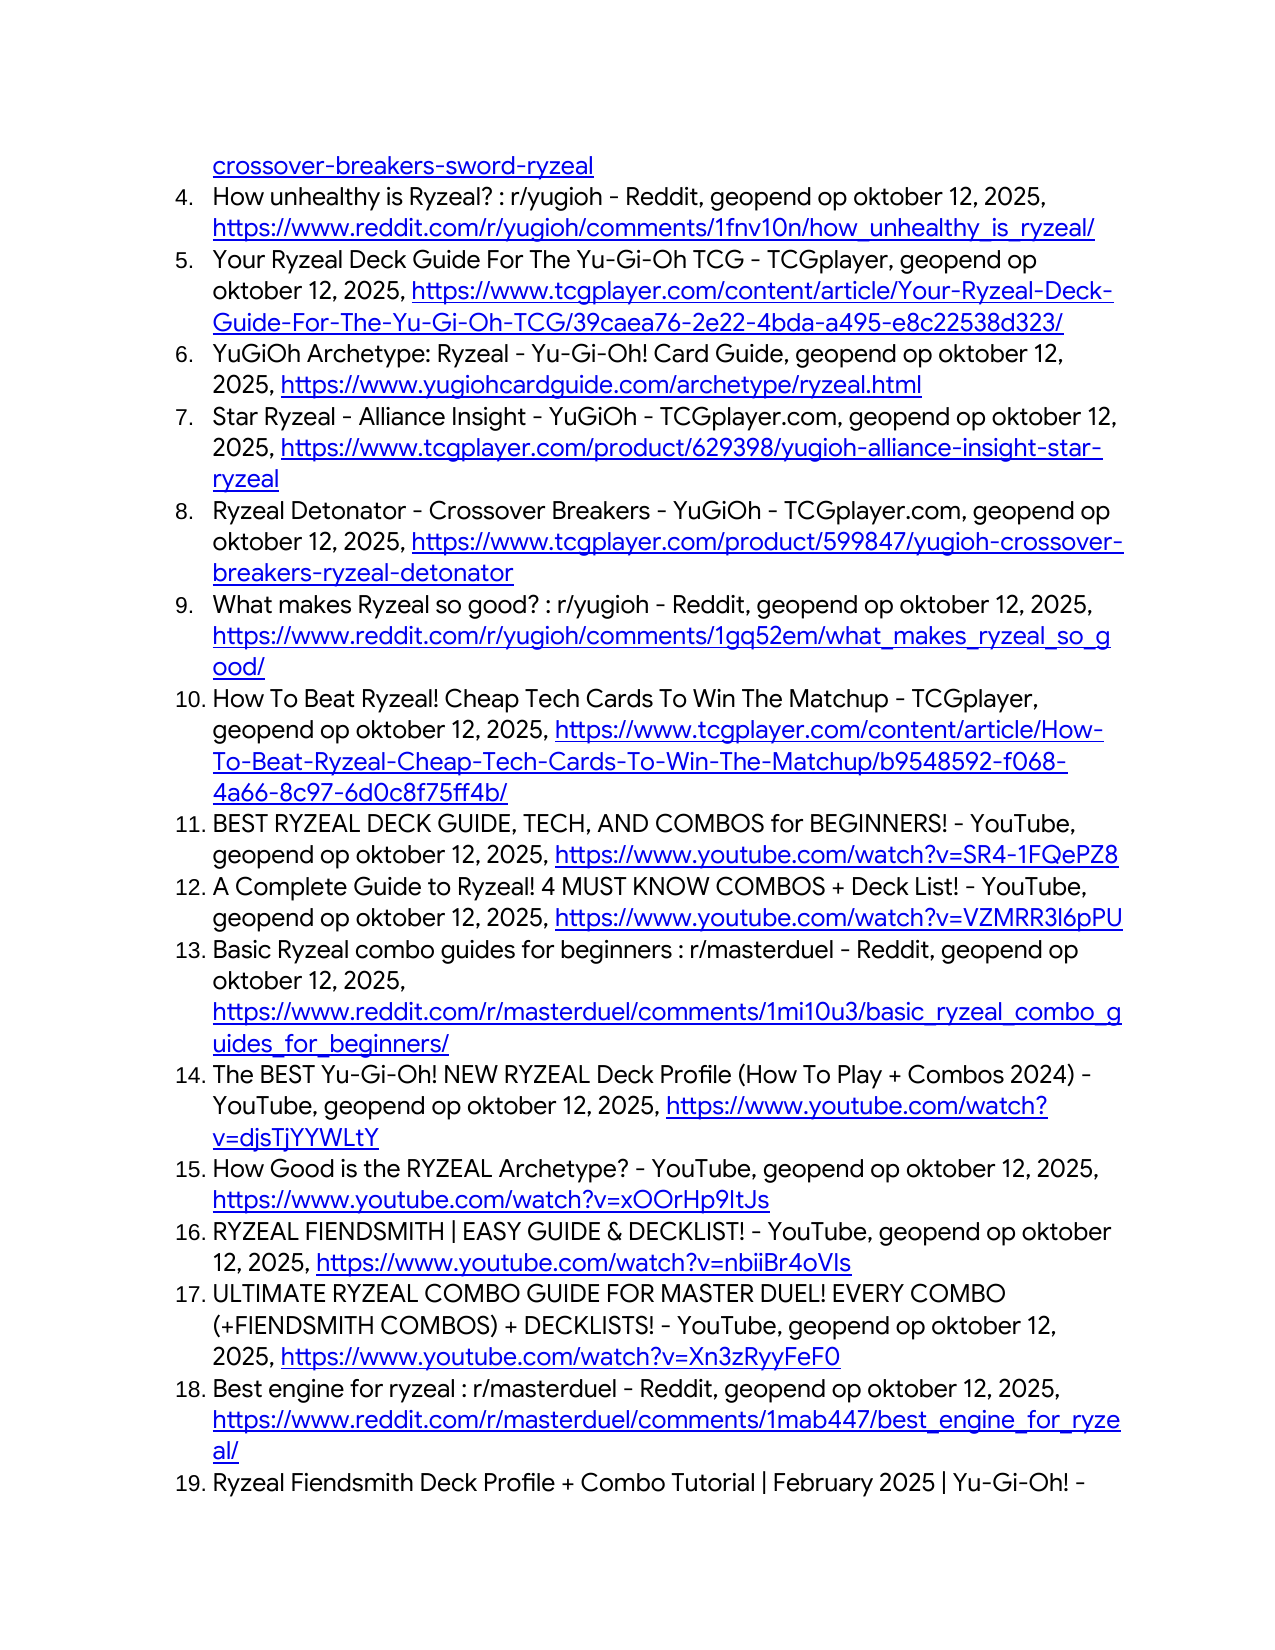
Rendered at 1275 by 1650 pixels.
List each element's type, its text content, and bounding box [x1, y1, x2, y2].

list Best engine for ryzeal : r/masterduel - Reddit, geopend op oktober 12, 2025, https://www.reddit.com/r/masterduel/comments/1mab447/best_engine_for_ryzeal/ [175, 1373, 1125, 1467]
list Ryzeal Detonator - Crossover Breakers - YuGiOh - TCGplayer.com, geopend op oktober 12, 2025, https://www.tcgplayer.com/product/599847/yugioh-crossover-breakers-ryzeal-detonator [175, 495, 1125, 589]
list How unhealthy is Ryzeal? : r/yugioh - Reddit, geopend op oktober 12, 2025, https://www.reddit.com/r/yugioh/comments/1fnv10n/how_unhealthy_is_ryzeal/ [175, 181, 1125, 244]
list BEST RYZEAL DECK GUIDE, TECH, AND COMBOS for BEGINNERS! - YouTube, geopend op oktober 12, 2025, https://www.youtube.com/watch?v=SR4-1FQePZ8 [175, 808, 1125, 871]
list Star Ryzeal - Alliance Insight - YuGiOh - TCGplayer.com, geopend op oktober 12, 2025, https://www.tcgplayer.com/product/629398/yugioh-alliance-insight-star-ryzeal [175, 401, 1125, 495]
list Your Ryzeal Deck Guide For The Yu-Gi-Oh TCG - TCGplayer, geopend op oktober 12, 2025, https://www.tcgplayer.com/content/article/Your-Ryzeal-Deck-Guide-For-The-Yu-Gi-Oh-TCG/39caea76-2e22-4bda-a495-e8c22538d323/ [175, 244, 1125, 338]
list How To Beat Ryzeal! Cheap Tech Cards To Win The Matchup - TCGplayer, geopend op oktober 12, 2025, https://www.tcgplayer.com/content/article/How-To-Beat-Ryzeal-Cheap-Tech-Cards-To-Win-The-Matchup/b9548592-f068-4a66-8c97-6d0c8f75ff4b/ [175, 683, 1125, 808]
list Basic Ryzeal combo guides for beginners : r/masterduel - Reddit, geopend op oktober 12, 2025, https://www.reddit.com/r/masterduel/comments/1mi10u3/basic_ryzeal_combo_guides_for_beginners/ [175, 934, 1125, 1059]
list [175, 1467, 1125, 1498]
list ULTIMATE RYZEAL COMBO GUIDE FOR MASTER DUEL! EVERY COMBO (+FIENDSMITH COMBOS) + DECKLISTS! - YouTube, geopend op oktober 12, 2025, https://www.youtube.com/watch?v=Xn3zRyyFeF0 [175, 1279, 1125, 1373]
list What makes Ryzeal so good? : r/yugioh - Reddit, geopend op oktober 12, 2025, https://www.reddit.com/r/yugioh/comments/1gq52em/what_makes_ryzeal_so_good/ [175, 589, 1125, 683]
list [175, 150, 1125, 181]
list YuGiOh Archetype: Ryzeal - Yu-Gi-Oh! Card Guide, geopend op oktober 12, 2025, https://www.yugiohcardguide.com/archetype/ryzeal.html [175, 338, 1125, 401]
list A Complete Guide to Ryzeal! 4 MUST KNOW COMBOS + Deck List! - YouTube, geopend op oktober 12, 2025, https://www.youtube.com/watch?v=VZMRR3l6pPU [175, 871, 1125, 934]
list RYZEAL FIENDSMITH | EASY GUIDE & DECKLIST! - YouTube, geopend op oktober 12, 2025, https://www.youtube.com/watch?v=nbiiBr4oVIs [175, 1216, 1125, 1279]
list How Good is the RYZEAL Archetype? - YouTube, geopend op oktober 12, 2025, https://www.youtube.com/watch?v=xOOrHp9ItJs [175, 1153, 1125, 1216]
list The BEST Yu-Gi-Oh! NEW RYZEAL Deck Profile (How To Play + Combos 2024) - YouTube, geopend op oktober 12, 2025, https://www.youtube.com/watch?v=djsTjYYWLtY [175, 1059, 1125, 1153]
